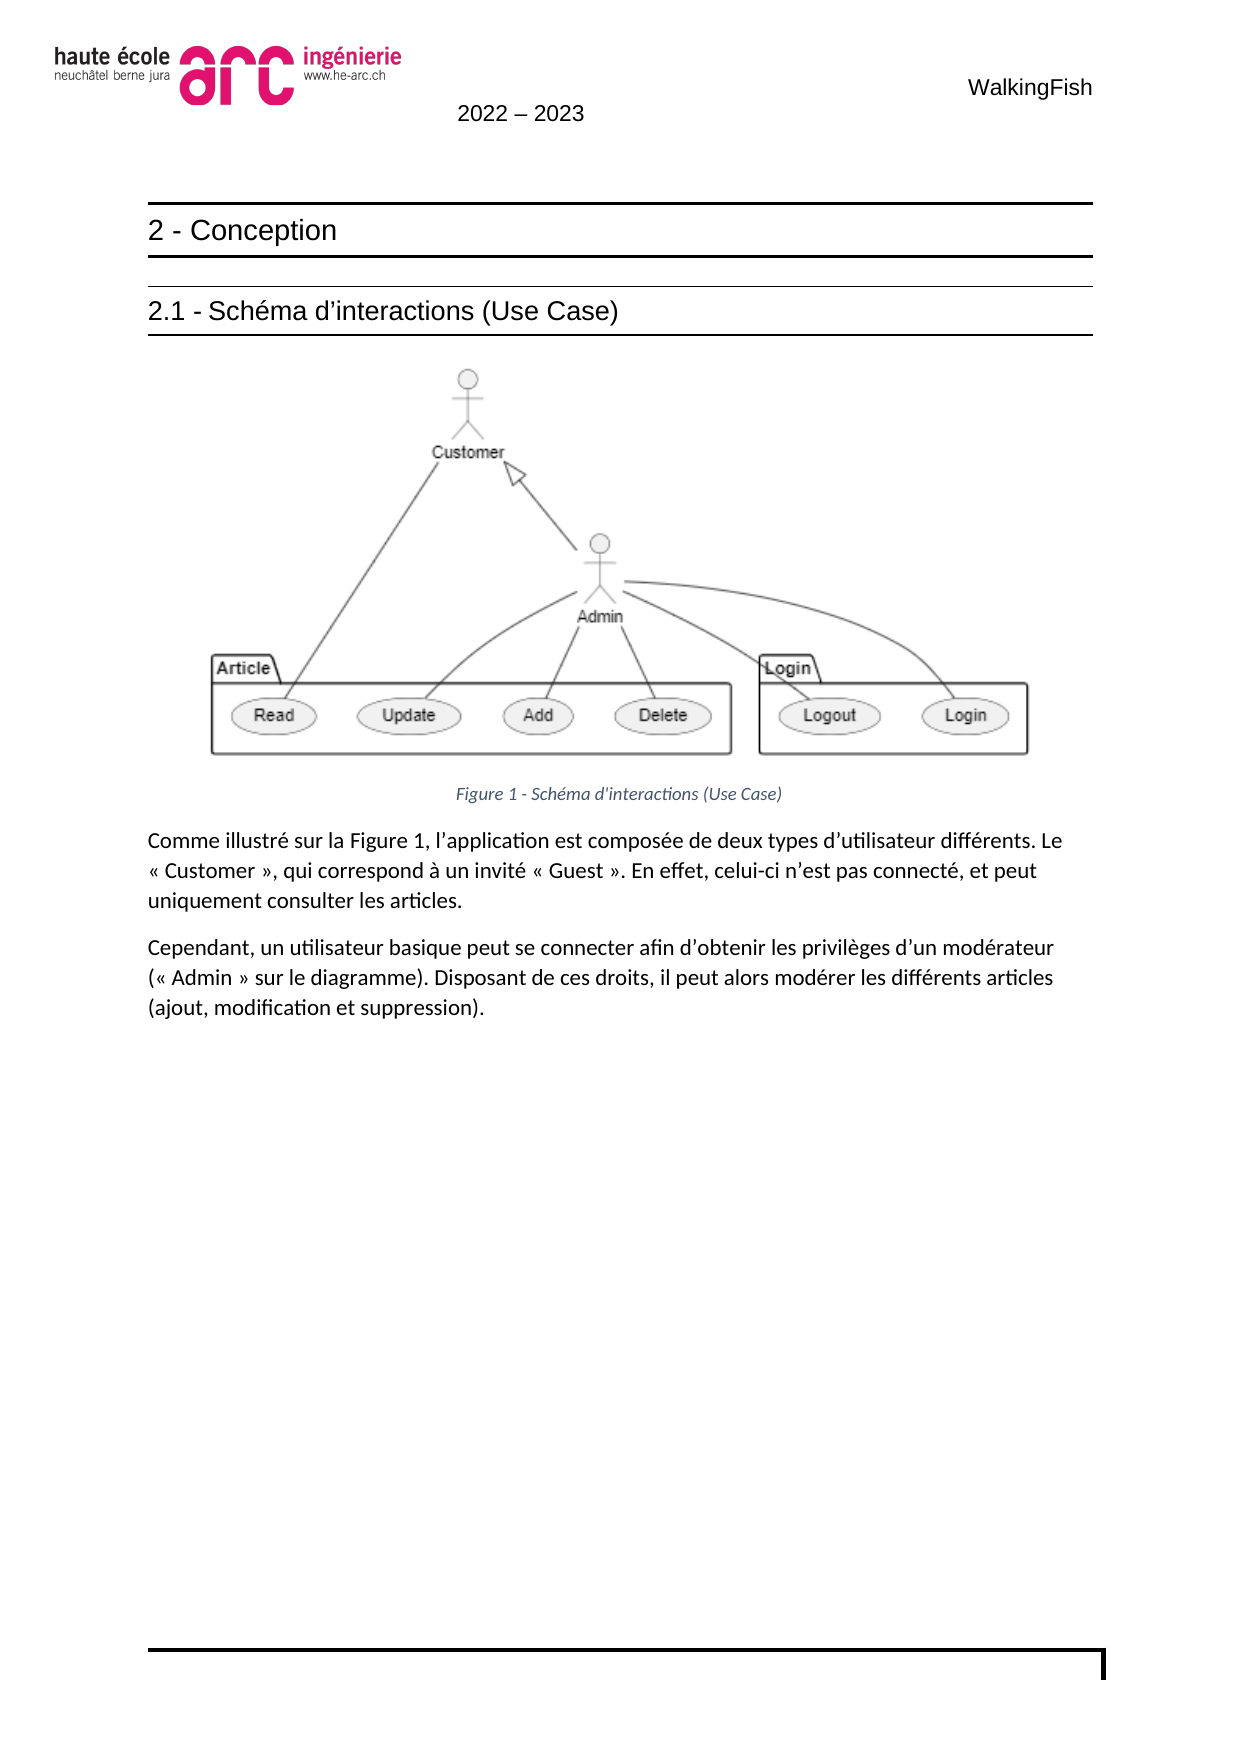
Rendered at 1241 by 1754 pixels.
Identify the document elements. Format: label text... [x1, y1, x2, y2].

text Cependant, un utilisateur basique peut se connecter afin d’obtenir les privilèges d’un modérateur (« Admin » sur le diagramme). Disposant de ces droits, il peut alors modérer les différents articles (ajout, modification et suppression). [148, 933, 1093, 1022]
picture [205, 363, 1035, 762]
text Comme illustré sur la Figure 1, l’application est composée de deux types d’utilisateur différents. Le « Customer », qui correspond à un invité « Guest ». En effet, celui-ci n’est pas connecté, et peut uniquement consulter les articles. [148, 826, 1093, 914]
text Conception [148, 205, 1093, 255]
picture [49, 42, 406, 105]
text Schéma d’interactions (Use Case) [148, 287, 1093, 334]
text Figure - Schéma d'interactions (Use Case) [148, 782, 1093, 805]
